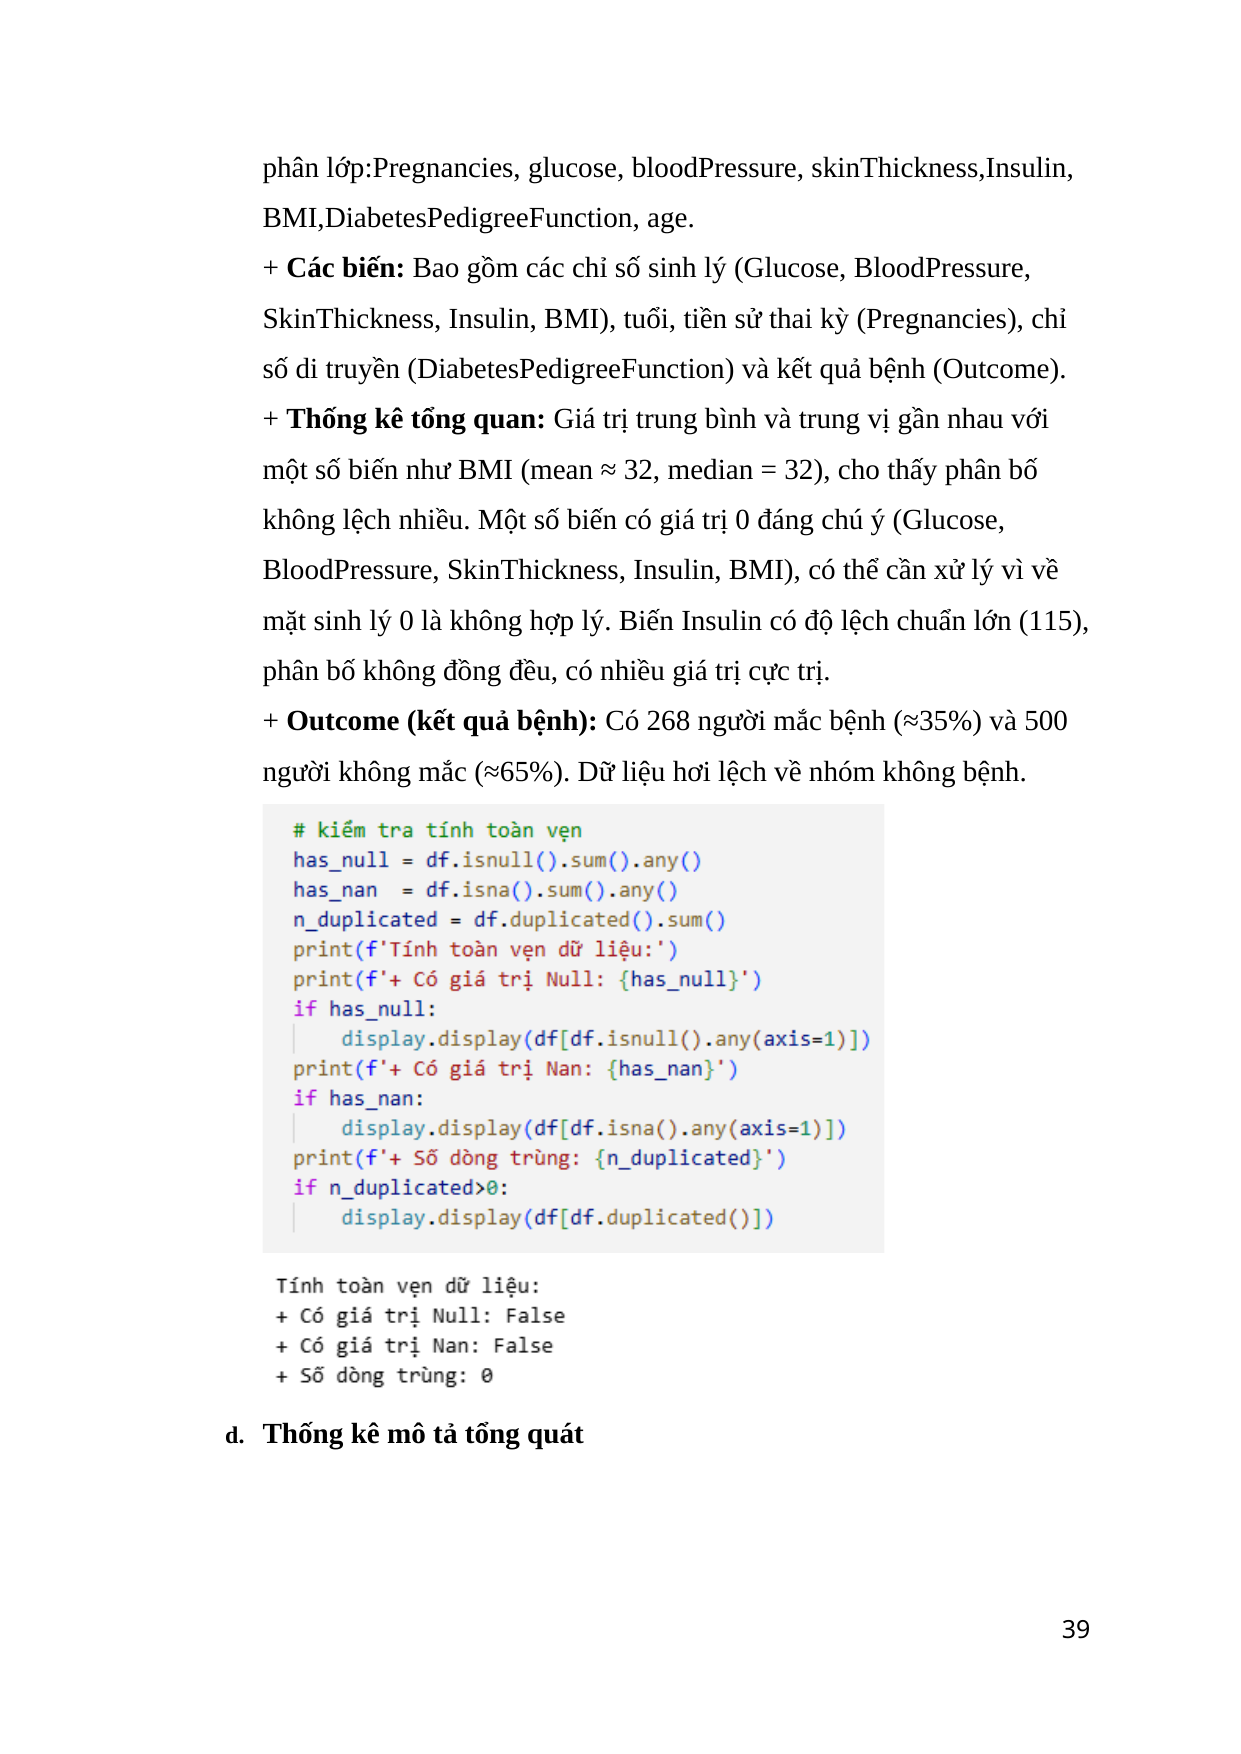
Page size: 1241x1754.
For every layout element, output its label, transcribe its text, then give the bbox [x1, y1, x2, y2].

list + Các biến: Bao gồm các chỉ số sinh lý (Glucose, BloodPressure, SkinThickness, Insulin, BMI), tuổi, tiền sử thai kỳ (Pregnancies), chỉ số di truyền (DiabetesPedigreeFunction) và kết quả bệnh (Outcome). [262, 251, 1090, 385]
list + Outcome (kết quả bệnh): Có 268 người mắc bệnh (≈35%) và 500 người không mắc (≈65%). Dữ liệu hơi lệch về nhóm không bệnh. [262, 703, 1090, 787]
picture [262, 804, 885, 1253]
list + Thống kê tổng quan: Giá trị trung bình và trung vị gần nhau với một số biến như BMI (mean ≈ 32, median = 32), cho thấy phân bố không lệch nhiều. Một số biến có giá trị 0 đáng chú ý (Glucose, BloodPressure, SkinThickness, Insulin, BMI), có thể cần xử lý vì về mặt sinh lý 0 là không hợp lý. Biến Insulin có độ lệch chuẩn lớn (115), phân bố không đồng đều, có nhiều giá trị cực trị. [262, 402, 1090, 687]
list Thống kê mô tả tổng quát [225, 1416, 1090, 1449]
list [262, 150, 1090, 234]
picture [262, 1257, 639, 1411]
